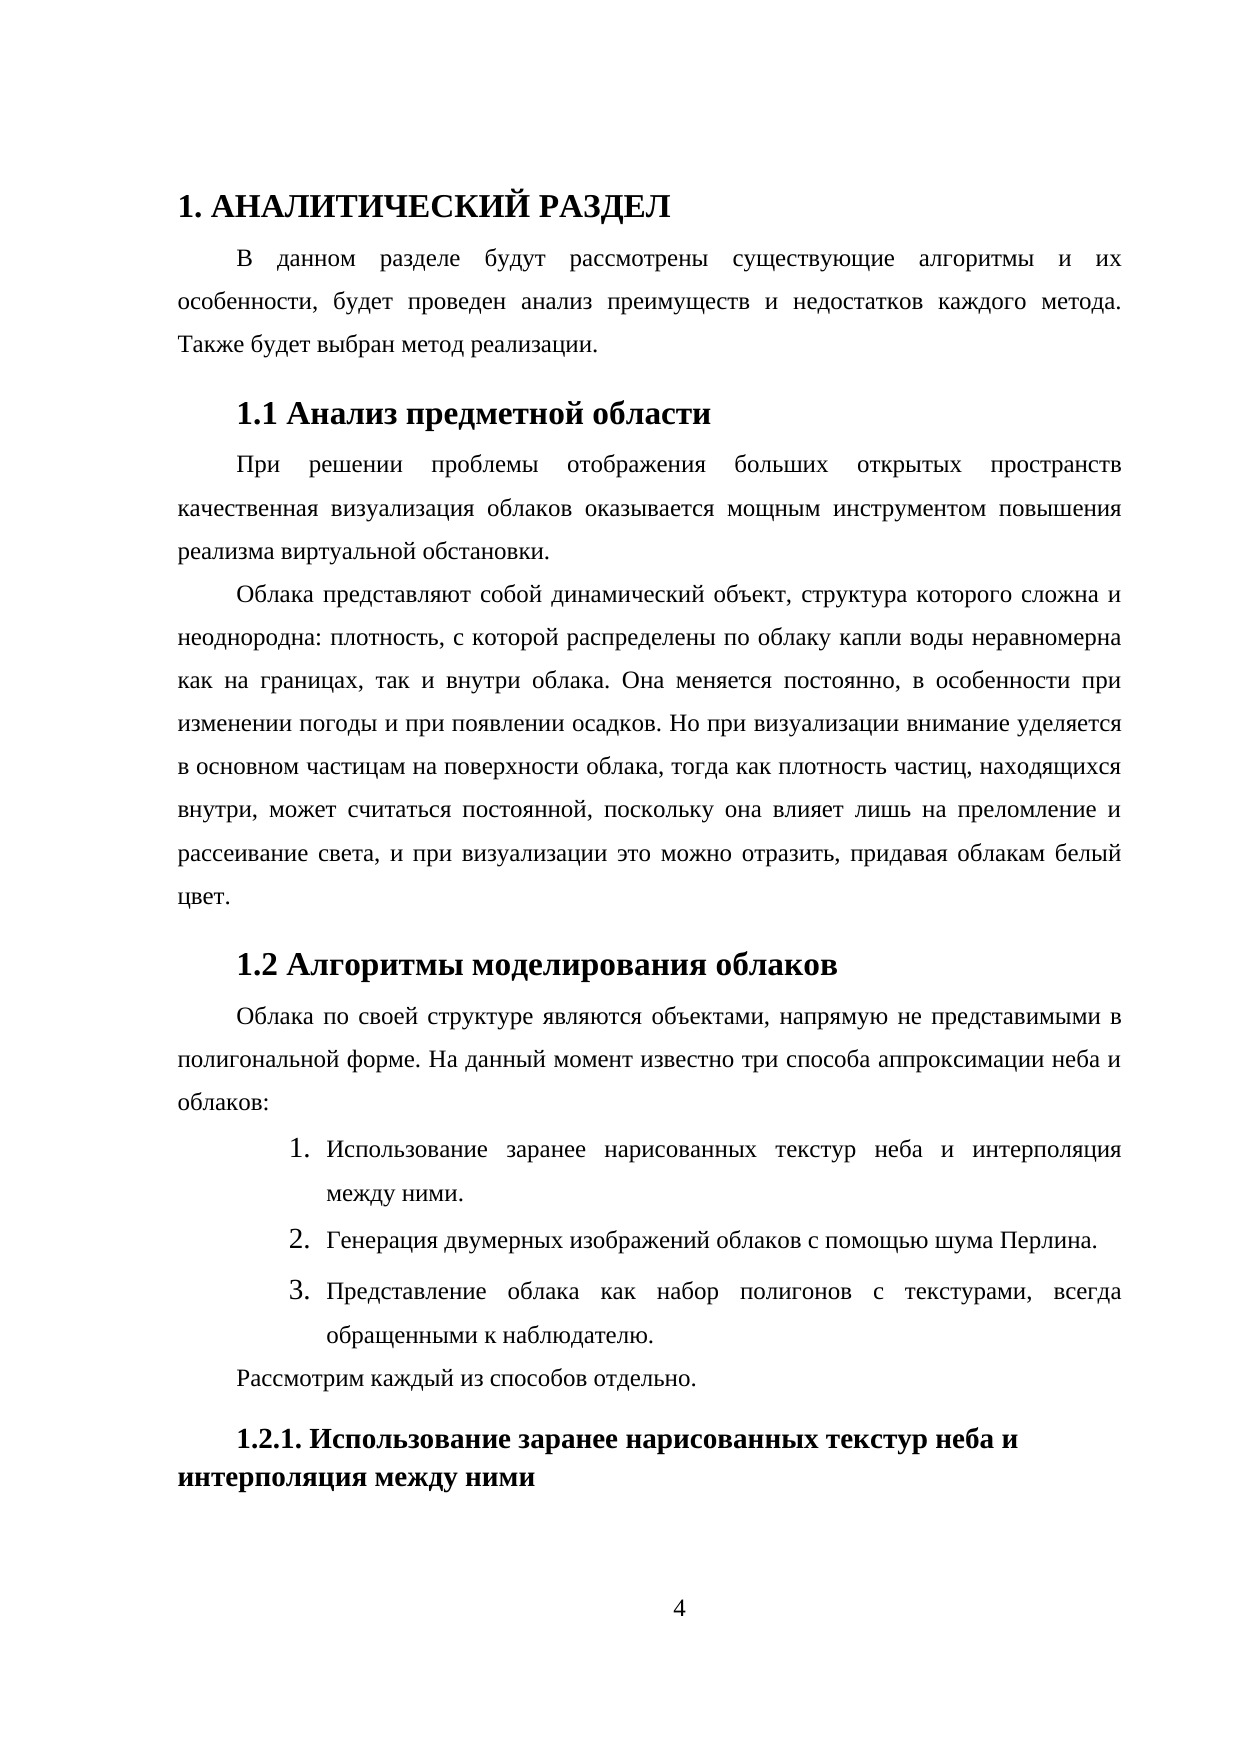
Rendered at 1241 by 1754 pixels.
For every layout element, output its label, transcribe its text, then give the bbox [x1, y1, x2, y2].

list Генерация двумерных изображений облаков с помощью шума Перлина. [288, 1222, 1122, 1255]
text В данном разделе будут рассмотрены существующие алгоритмы и их особенности, будет проведен анализ преимуществ и недостатков каждого метода. Также будет выбран метод реализации. [177, 243, 1122, 358]
list Представление облака как набор полигонов с текстурами, всегда обращенными к наблюдателю. [288, 1272, 1122, 1349]
subtitle 1.2.1. Использование заранее нарисованных текстур неба и интерполяция между ними [177, 1421, 1122, 1493]
subtitle 1.2 Алгоритмы моделирования облаков [177, 945, 1122, 983]
list Использование заранее нарисованных текстур неба и интерполяция между ними. [288, 1131, 1122, 1207]
text Облака по своей структуре являются объектами, напрямую не представимыми в полигональной форме. На данный момент известно три способа аппроксимации неба и облаков: [177, 1001, 1122, 1116]
subtitle 1.1 Анализ предметной области [177, 393, 1122, 431]
subtitle 1. АНАЛИТИЧЕСКИЙ РАЗДЕЛ [177, 186, 1122, 224]
text Облака представляют собой динамический объект, структура которого сложна и неоднородна: плотность, с которой распределены по облаку капли воды неравномерна как на границах, так и внутри облака. Она меняется постоянно, в особенности при изменении погоды и при появлении осадков. Но при визуализации внимание уделяется в основном частицам на поверхности облака, тогда как плотность частиц, находящихся внутри, может считаться постоянной, поскольку она влияет лишь на преломление и рассеивание света, и при визуализации это можно отразить, придавая облакам белый цвет. [177, 579, 1122, 909]
text Рассмотрим каждый из способов отдельно. [177, 1363, 1122, 1392]
text При решении проблемы отображения больших открытых пространств качественная визуализация облаков оказывается мощным инструментом повышения реализма виртуальной обстановки. [177, 449, 1122, 564]
